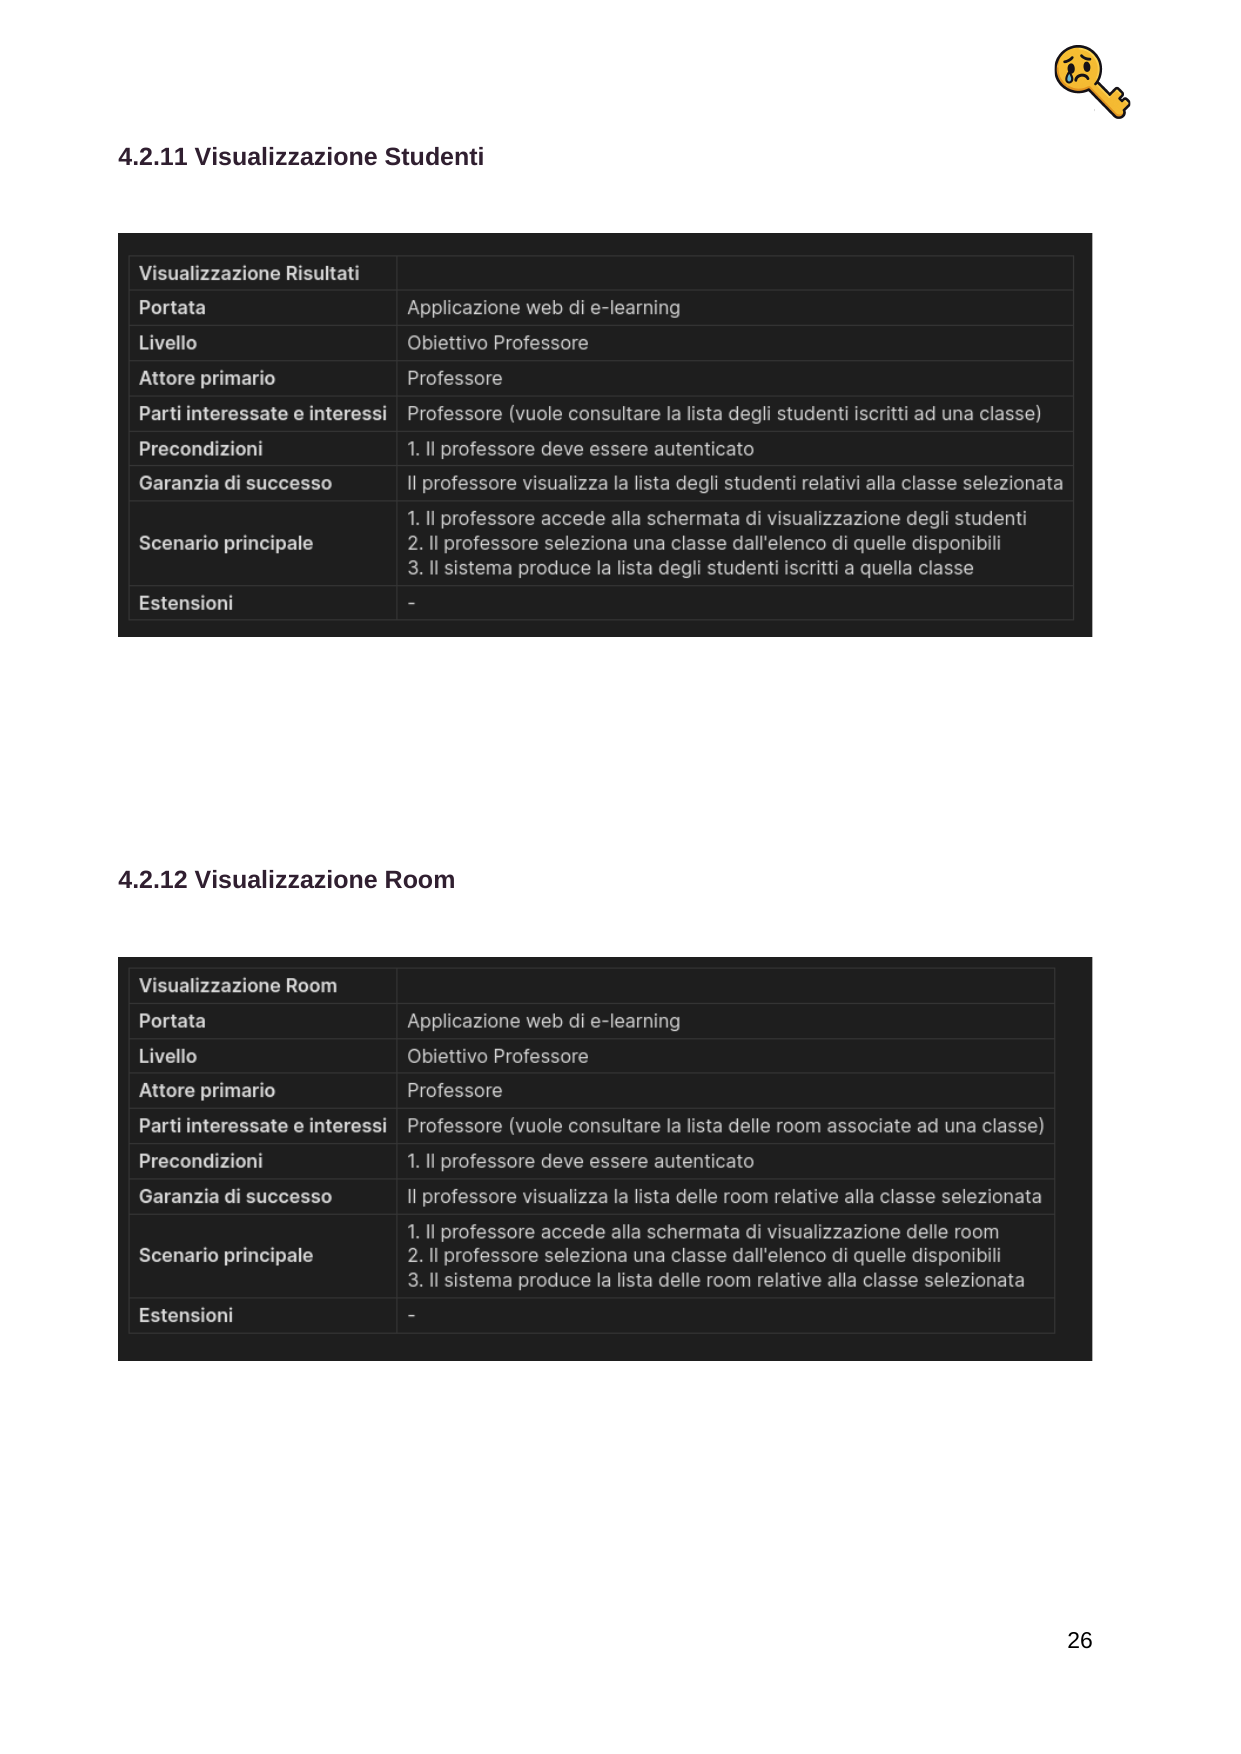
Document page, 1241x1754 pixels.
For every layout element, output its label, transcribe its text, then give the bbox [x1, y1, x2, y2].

picture [118, 233, 1093, 637]
picture [118, 957, 1093, 1361]
subtitle 4.2.12 Visualizzazione Room [118, 866, 1092, 894]
subtitle 4.2.11 Visualizzazione Studenti [118, 142, 1092, 170]
picture [1054, 45, 1131, 119]
